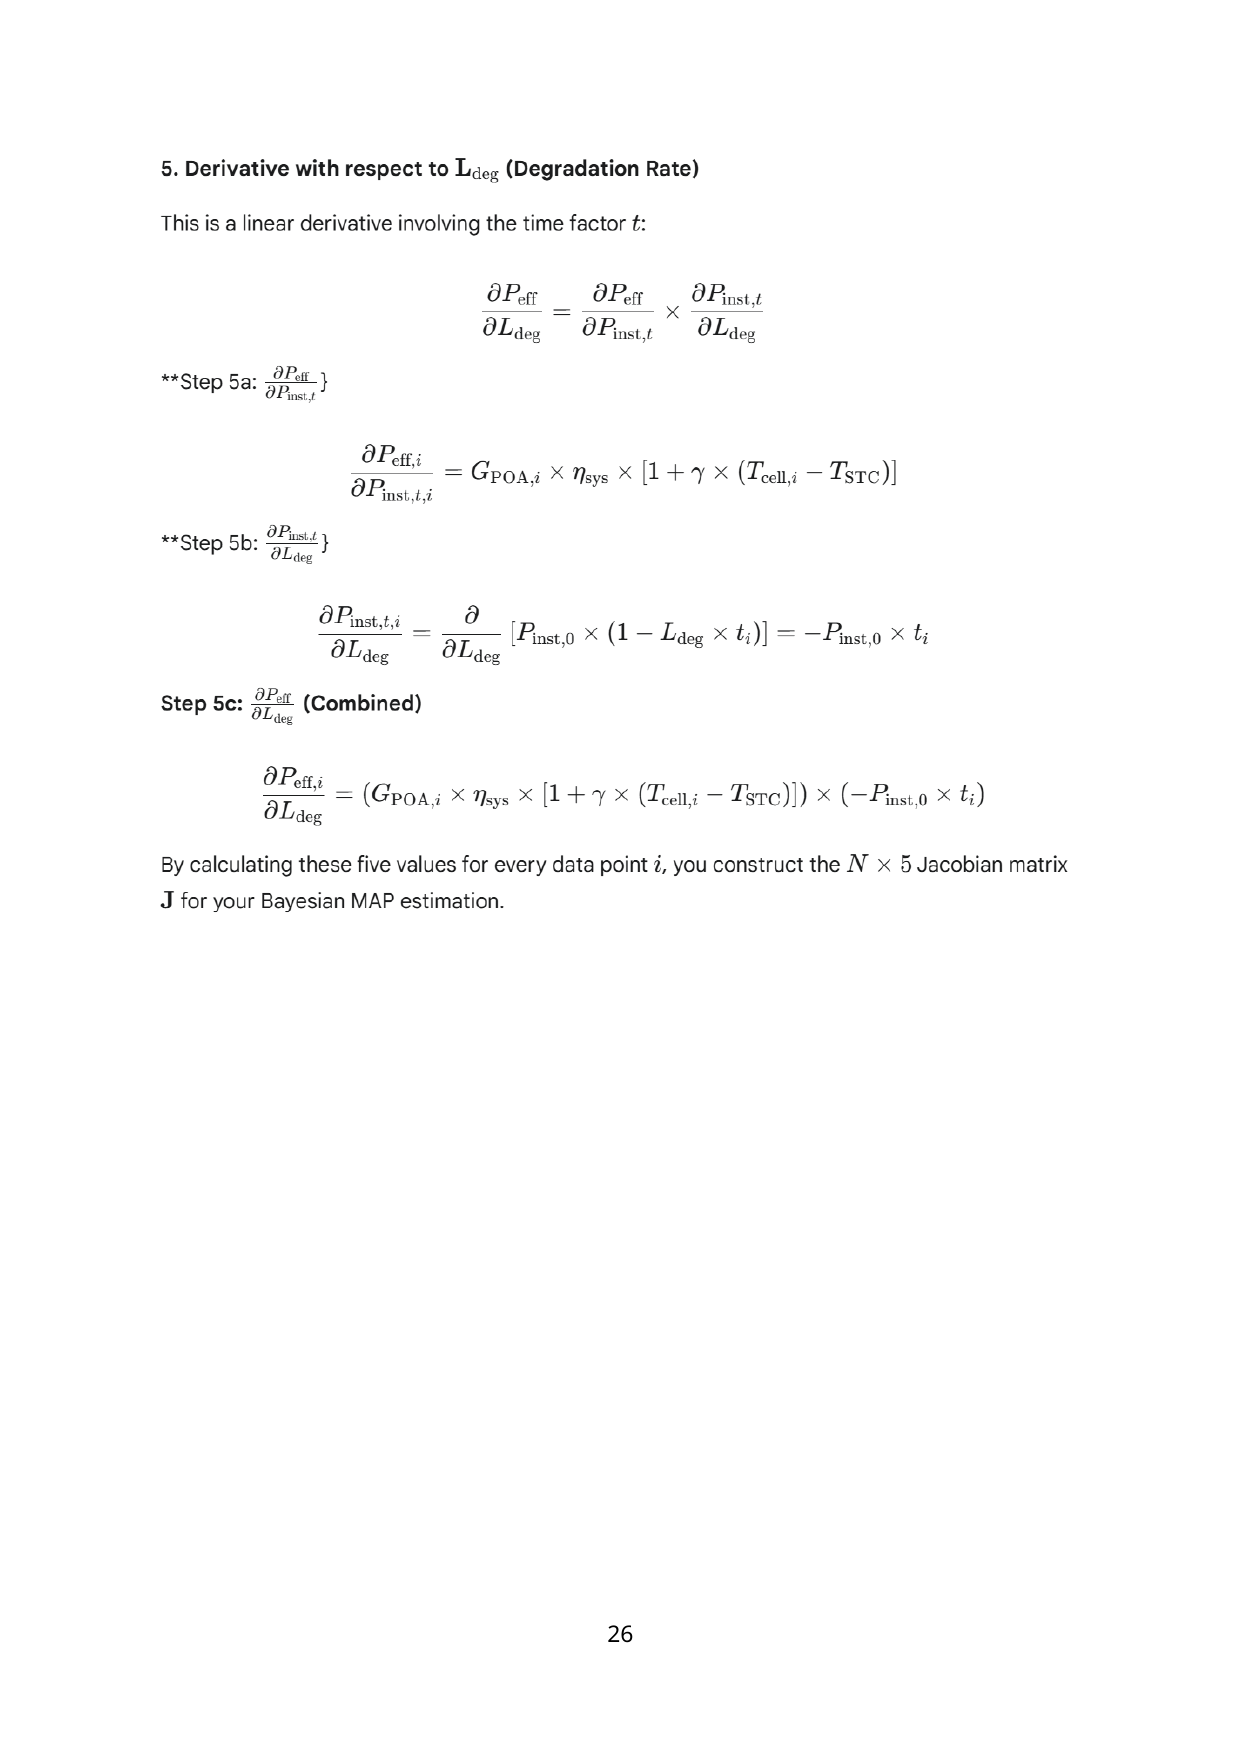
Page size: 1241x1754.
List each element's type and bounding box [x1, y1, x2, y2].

picture [150, 150, 1091, 913]
